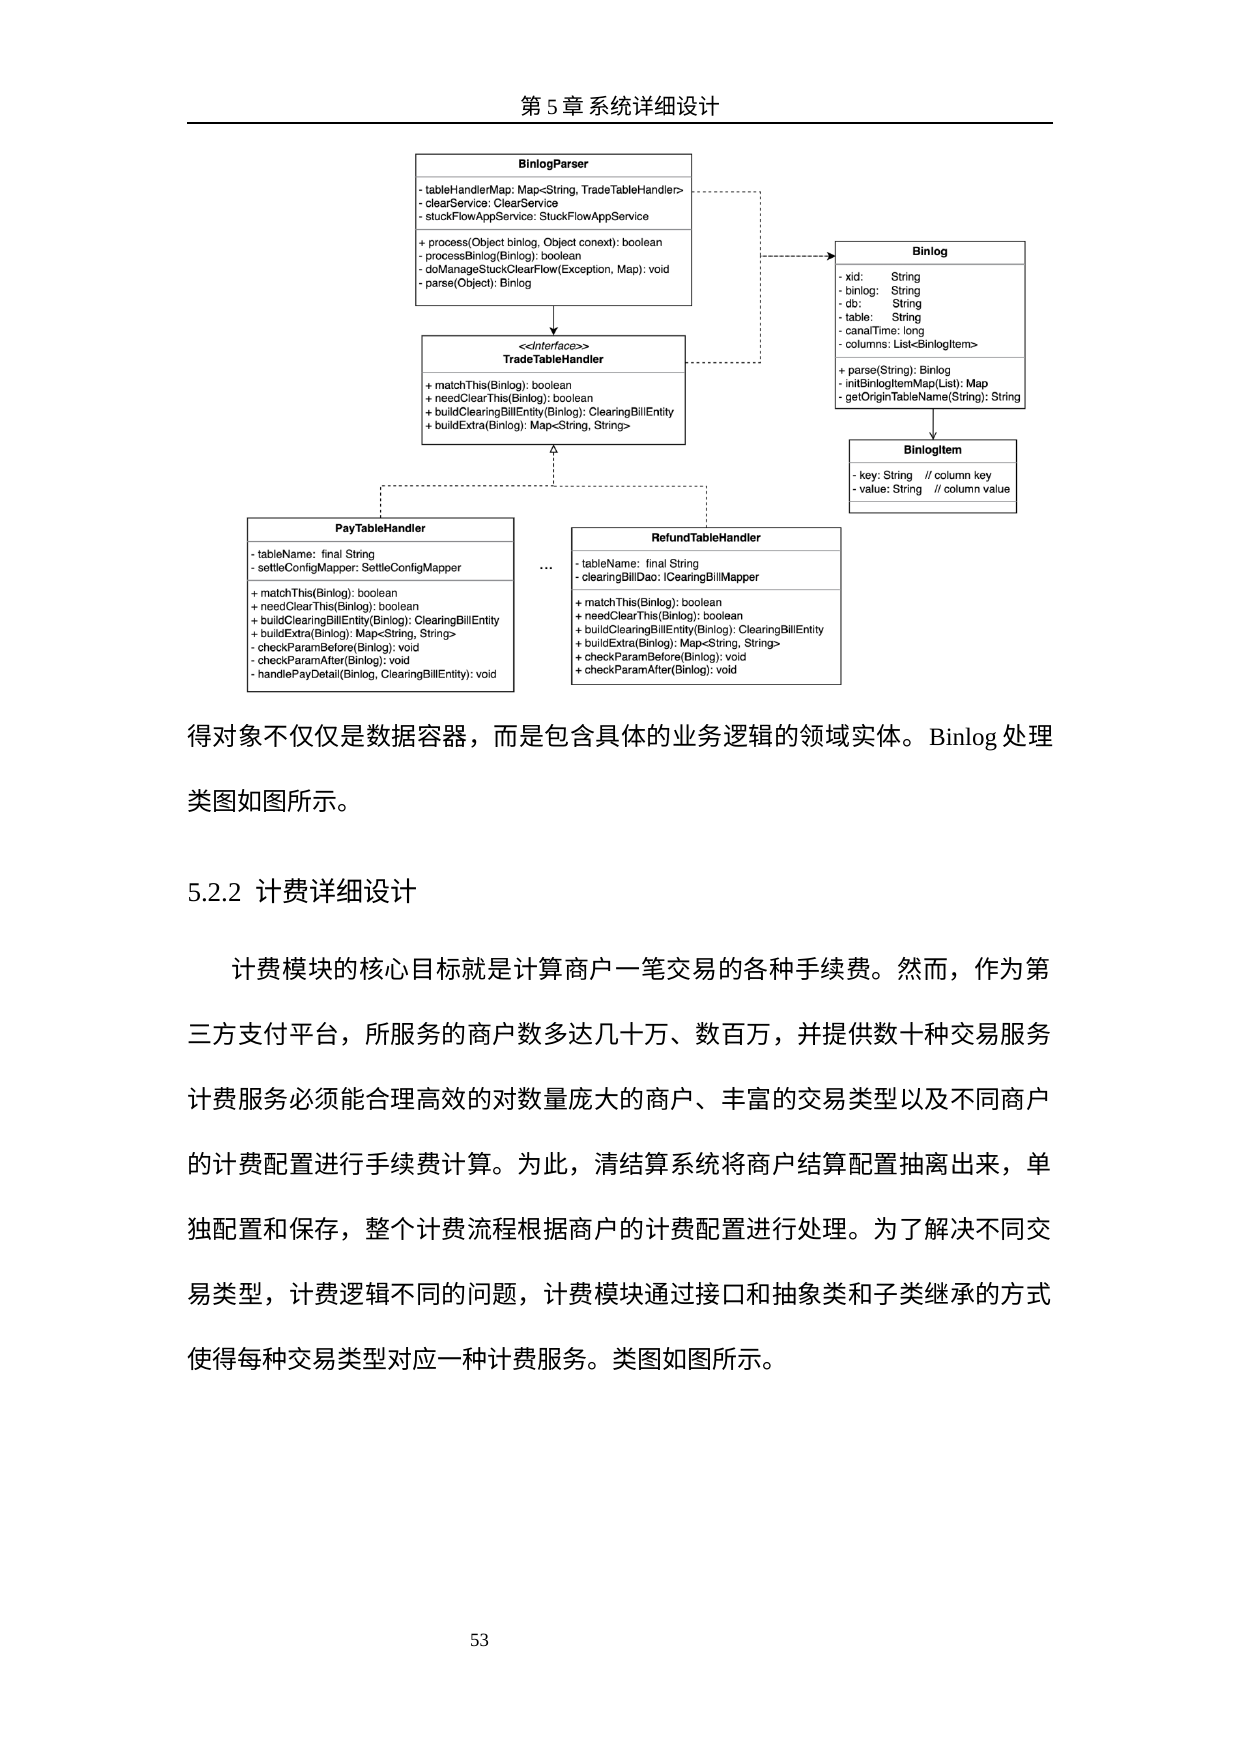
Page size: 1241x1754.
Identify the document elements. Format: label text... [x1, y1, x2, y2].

text 5.2.2 计费详细设计 [187, 857, 1053, 922]
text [187, 150, 1053, 832]
text 计费模块的核心目标就是计算商户一笔交易的各种手续费。然而，作为第三方支付平台，所服务的商户数多达几十万、数百万，并提供数十种交易服务，计费服务必须能合理高效的对数量庞大的商户、丰富的交易类型以及不同商户的计费配置进行手续费计算。为此，清结算系统将商户结算配置抽离出来，单独配置和保存，整个计费流程根据商户的计费配置进行处理。为了解决不同交易类型，计费逻辑不同的问题，计费模块通过接口和抽象类和子类继承的方式，使得每种交易类型对应一种计费服务。类图如图所示。 [187, 935, 1053, 1390]
picture [242, 149, 1031, 695]
